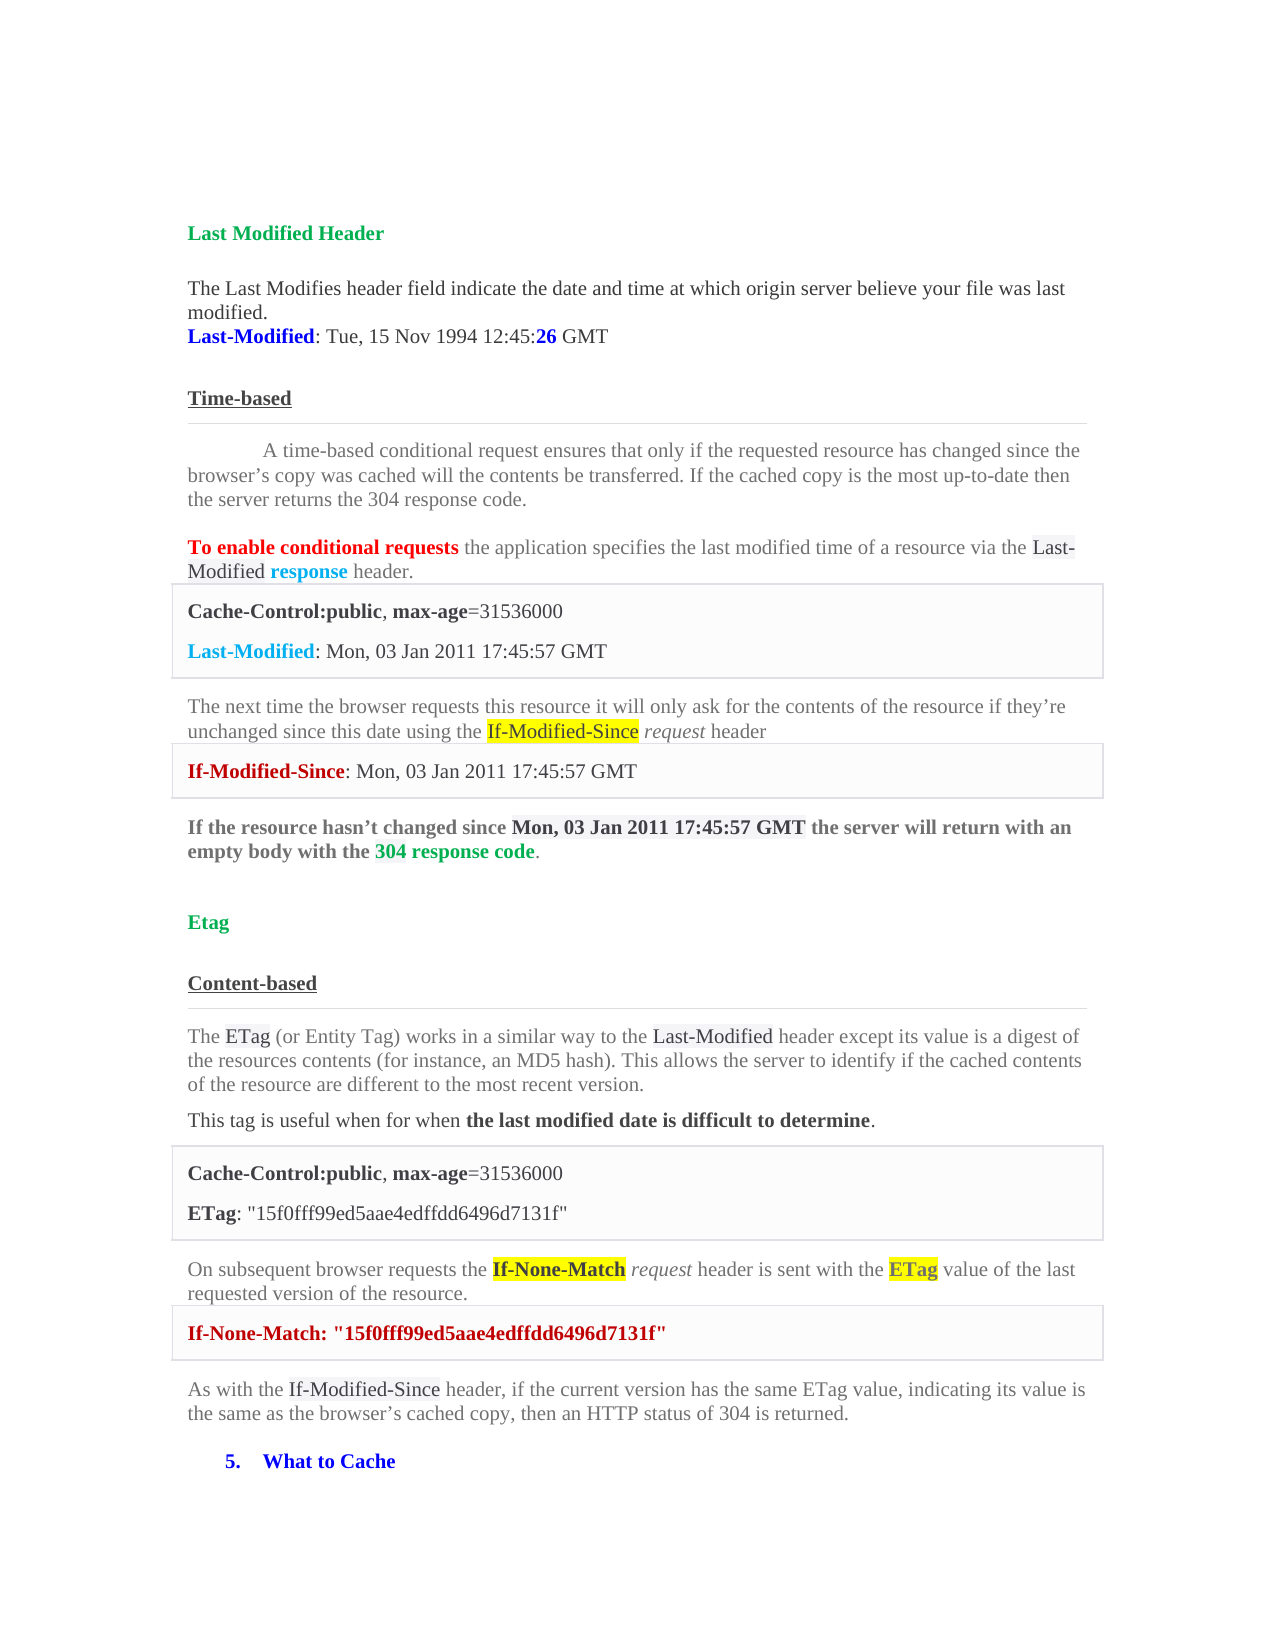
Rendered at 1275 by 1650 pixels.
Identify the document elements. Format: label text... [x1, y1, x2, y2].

text On subsequent browser requests the If-None-Match request header is sent with the ETag value of the last requested version of the resource. [187, 1257, 1087, 1305]
text Last Modified Header [187, 221, 1087, 245]
text To enable conditional requests the application specifies the last modified time of a resource via the Last-Modified response header. [187, 535, 1087, 583]
list What to Cache [225, 1449, 1087, 1473]
text If-None-Match: "15f0fff99ed5aae4edffdd6496d7131f" [173, 1306, 1102, 1359]
text Cache-Control:public, max-age=31536000 [173, 1147, 1102, 1184]
text The ETag (or Entity Tag) works in a similar way to the Last-Modified header except its value is a digest of the resources contents (for instance, an MD5 hash). This allows the server to identify if the cached contents of the resource are different to the most recent version. [187, 1024, 1087, 1096]
text A time-based conditional request ensures that only if the requested resource has changed since the browser’s copy was cached will the contents be transferred. If the cached copy is the most up-to-date then the server returns the 304 response code. [187, 438, 1087, 511]
text The next time the browser requests this resource it will only ask for the contents of the resource if they’re unchanged since this date using the If-Modified-Since request header [187, 694, 1087, 743]
text As with the If-Modified-Since header, if the current version has the same ETag value, indicating its value is the same as the browser’s cached copy, then an HTTP status of 304 is returned. [187, 1377, 1087, 1425]
subtitle Time-based [187, 386, 1087, 424]
text If-Modified-Since: Mon, 03 Jan 2011 17:45:57 GMT [173, 744, 1102, 797]
text The Last Modifies header field indicate the date and time at which origin server believe your file was last modified. Last-Modified: Tue, 15 Nov 1994 12:45:26 GMT [187, 276, 1087, 348]
text Cache-Control:public, max-age=31536000 [173, 585, 1102, 622]
text If the resource hasn’t changed since Mon, 03 Jan 2011 17:45:57 GMT the server will return with an empty body with the 304 response code. [187, 814, 1087, 863]
text This tag is useful when for when the last modified date is difficult to determine. [187, 1108, 1087, 1132]
subtitle Etag [187, 909, 1087, 934]
text Last-Modified: Mon, 03 Jan 2011 17:45:57 GMT [173, 622, 1102, 677]
subtitle Content-based [187, 971, 1087, 1009]
text ETag: "15f0fff99ed5aae4edffdd6496d7131f" [173, 1184, 1102, 1239]
